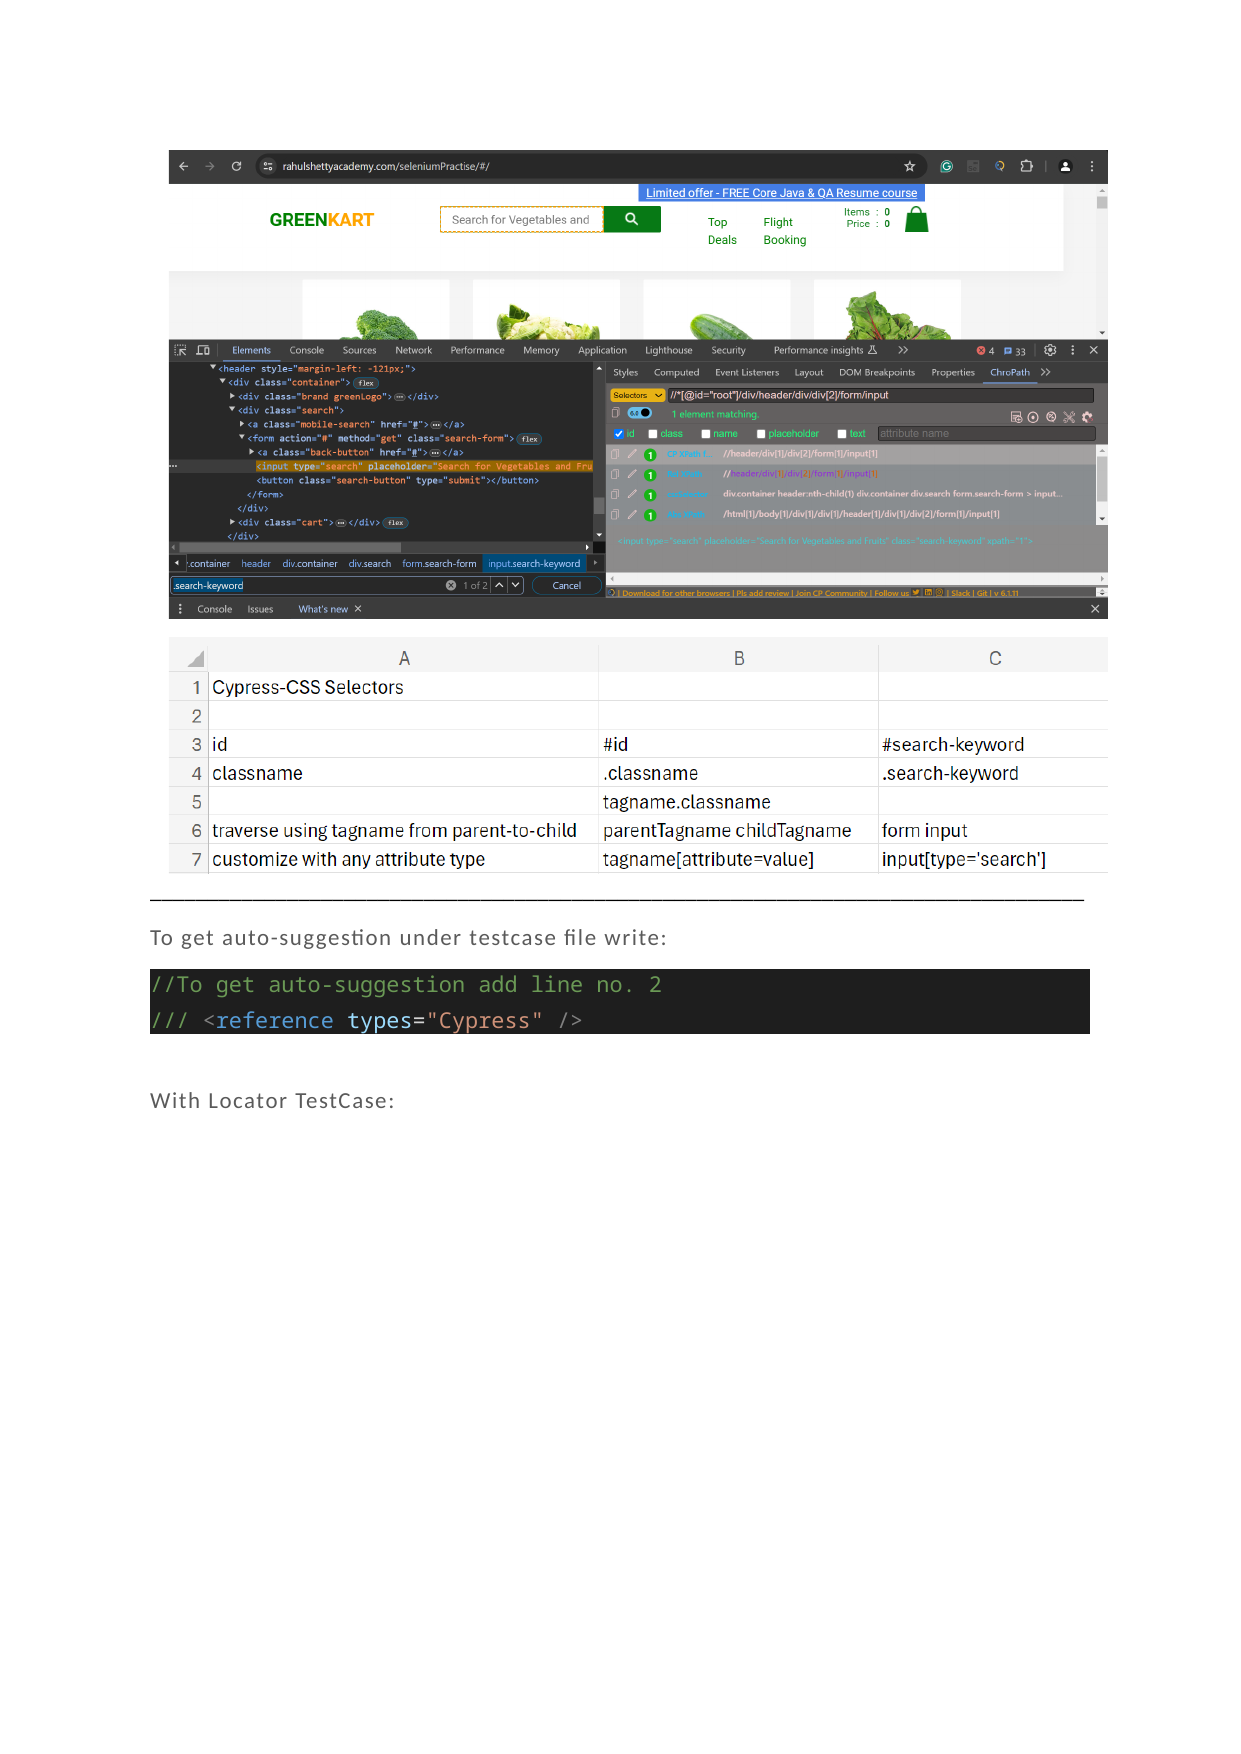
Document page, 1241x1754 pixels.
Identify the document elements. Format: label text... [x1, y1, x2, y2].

subtitle To get auto-suggestion under testcase file write: [150, 923, 1090, 951]
text //To get auto-suggestion add line no. 2 [150, 969, 1090, 999]
text /// <reference types="Cypress" /> [150, 1004, 1090, 1034]
list __________________________________________________________________________________ [150, 638, 1090, 904]
subtitle With Locator TestCase: [150, 1087, 1090, 1114]
